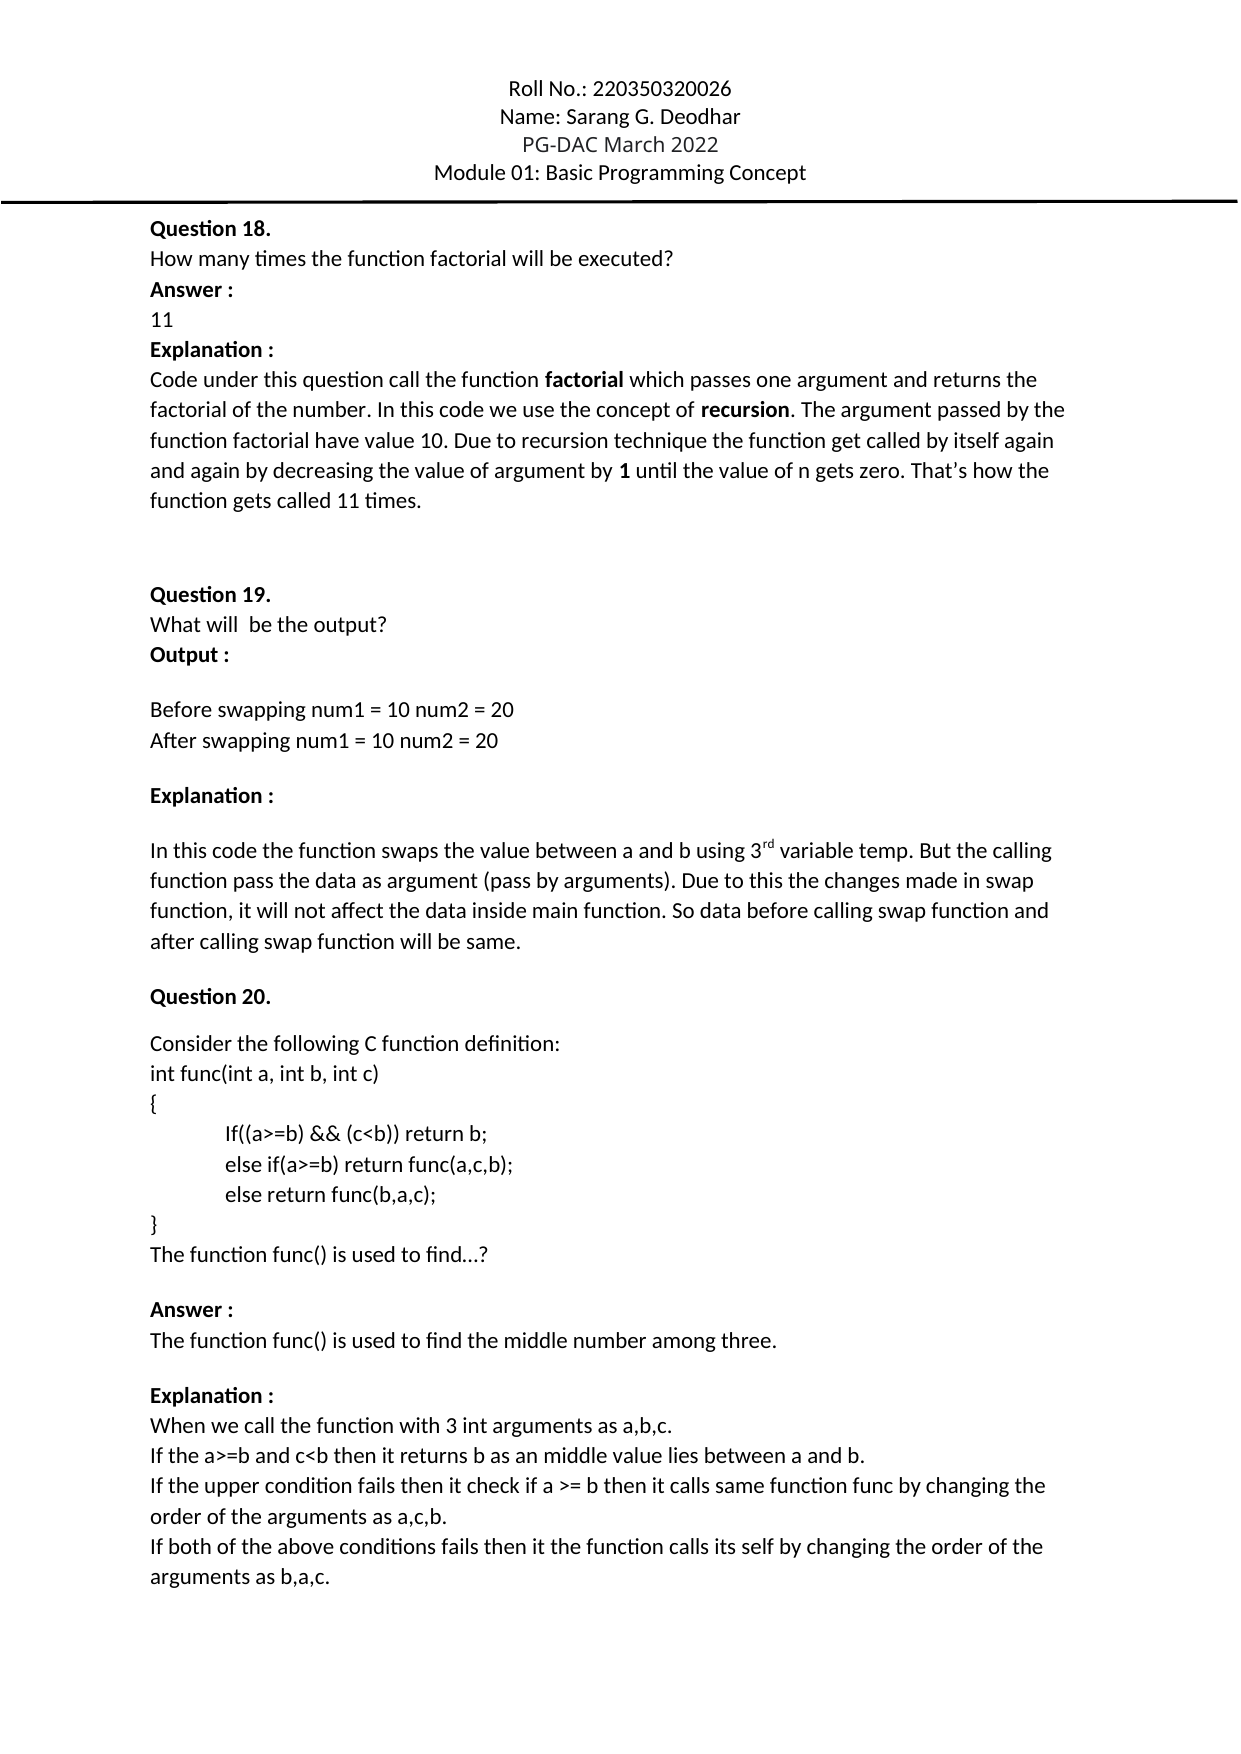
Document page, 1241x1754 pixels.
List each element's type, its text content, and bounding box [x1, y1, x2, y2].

text The function func() is used to find the middle number among three. [150, 1326, 1090, 1354]
text If the a>=b and c<b then it returns b as an middle value lies between a and b. [150, 1441, 1090, 1469]
text Answer : [150, 1296, 1090, 1323]
text Output : [150, 640, 1090, 668]
text Question 19. [150, 580, 1090, 608]
text How many times the function factorial will be executed? [150, 244, 1090, 272]
text 11 [150, 305, 1090, 333]
text { [150, 1089, 1090, 1117]
text Question 20. [150, 982, 1090, 1010]
text Question 18. [150, 214, 1090, 242]
text } [150, 1210, 1090, 1238]
text If the upper condition fails then it check if a >= b then it calls same function func by changing the order of the arguments as a,c,b. [150, 1472, 1090, 1530]
text Consider the following C function definition: [150, 1029, 1090, 1057]
text else if(a>=b) return func(a,c,b); [150, 1150, 1090, 1178]
text Before swapping num1 = 10 num2 = 20 [150, 696, 1090, 723]
text else return func(b,a,c); [150, 1180, 1090, 1208]
text When we call the function with 3 int arguments as a,b,c. [150, 1411, 1090, 1439]
text int func(int a, int b, int c) [150, 1059, 1090, 1087]
text If((a>=b) && (c<b)) return b; [150, 1119, 1090, 1147]
text Explanation : [150, 781, 1090, 809]
text After swapping num1 = 10 num2 = 20 [150, 726, 1090, 754]
text What will be the output? [150, 610, 1090, 638]
text Explanation : [150, 335, 1090, 363]
text In this code the function swaps the value between a and b using 3rd variable temp. But the calling function pass the data as argument (pass by arguments). Due to this the changes made in swap function, it will not affect the data inside main function. So data before calling swap function and after calling swap function will be same. [150, 836, 1090, 955]
text Answer : [150, 275, 1090, 303]
text The function func() is used to find…? [150, 1240, 1090, 1268]
text Explanation : [150, 1381, 1090, 1409]
text If both of the above conditions fails then it the function calls its self by changing the order of the arguments as b,a,c. [150, 1532, 1090, 1590]
text Code under this question call the function factorial which passes one argument and returns the factorial of the number. In this code we use the concept of recursion. The argument passed by the function factorial have value 10. Due to recursion technique the function get called by itself again and again by decreasing the value of argument by 1 until the value of n gets zero. That’s how the function gets called 11 times. [150, 365, 1090, 514]
